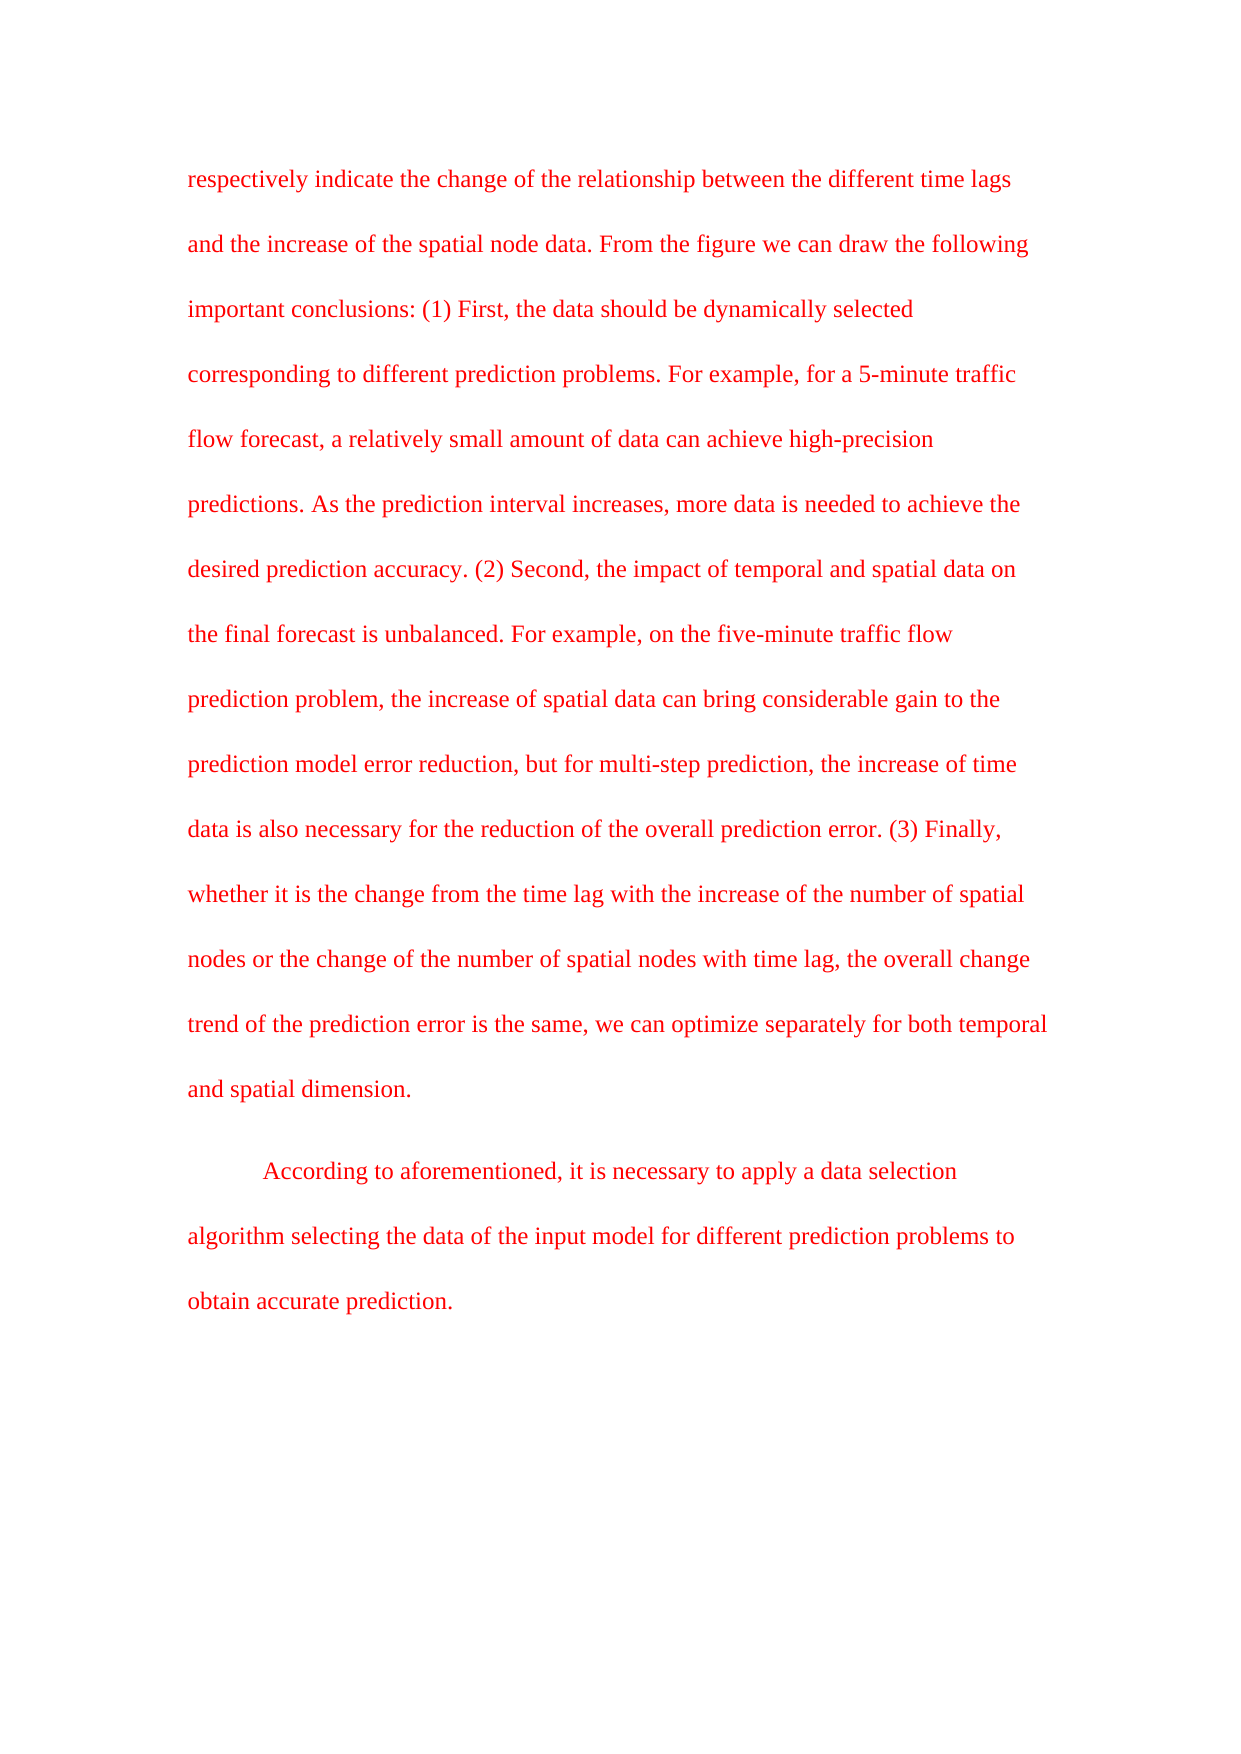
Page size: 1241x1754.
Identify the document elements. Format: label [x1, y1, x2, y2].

text [187, 1154, 1053, 1317]
text [187, 162, 1053, 1104]
